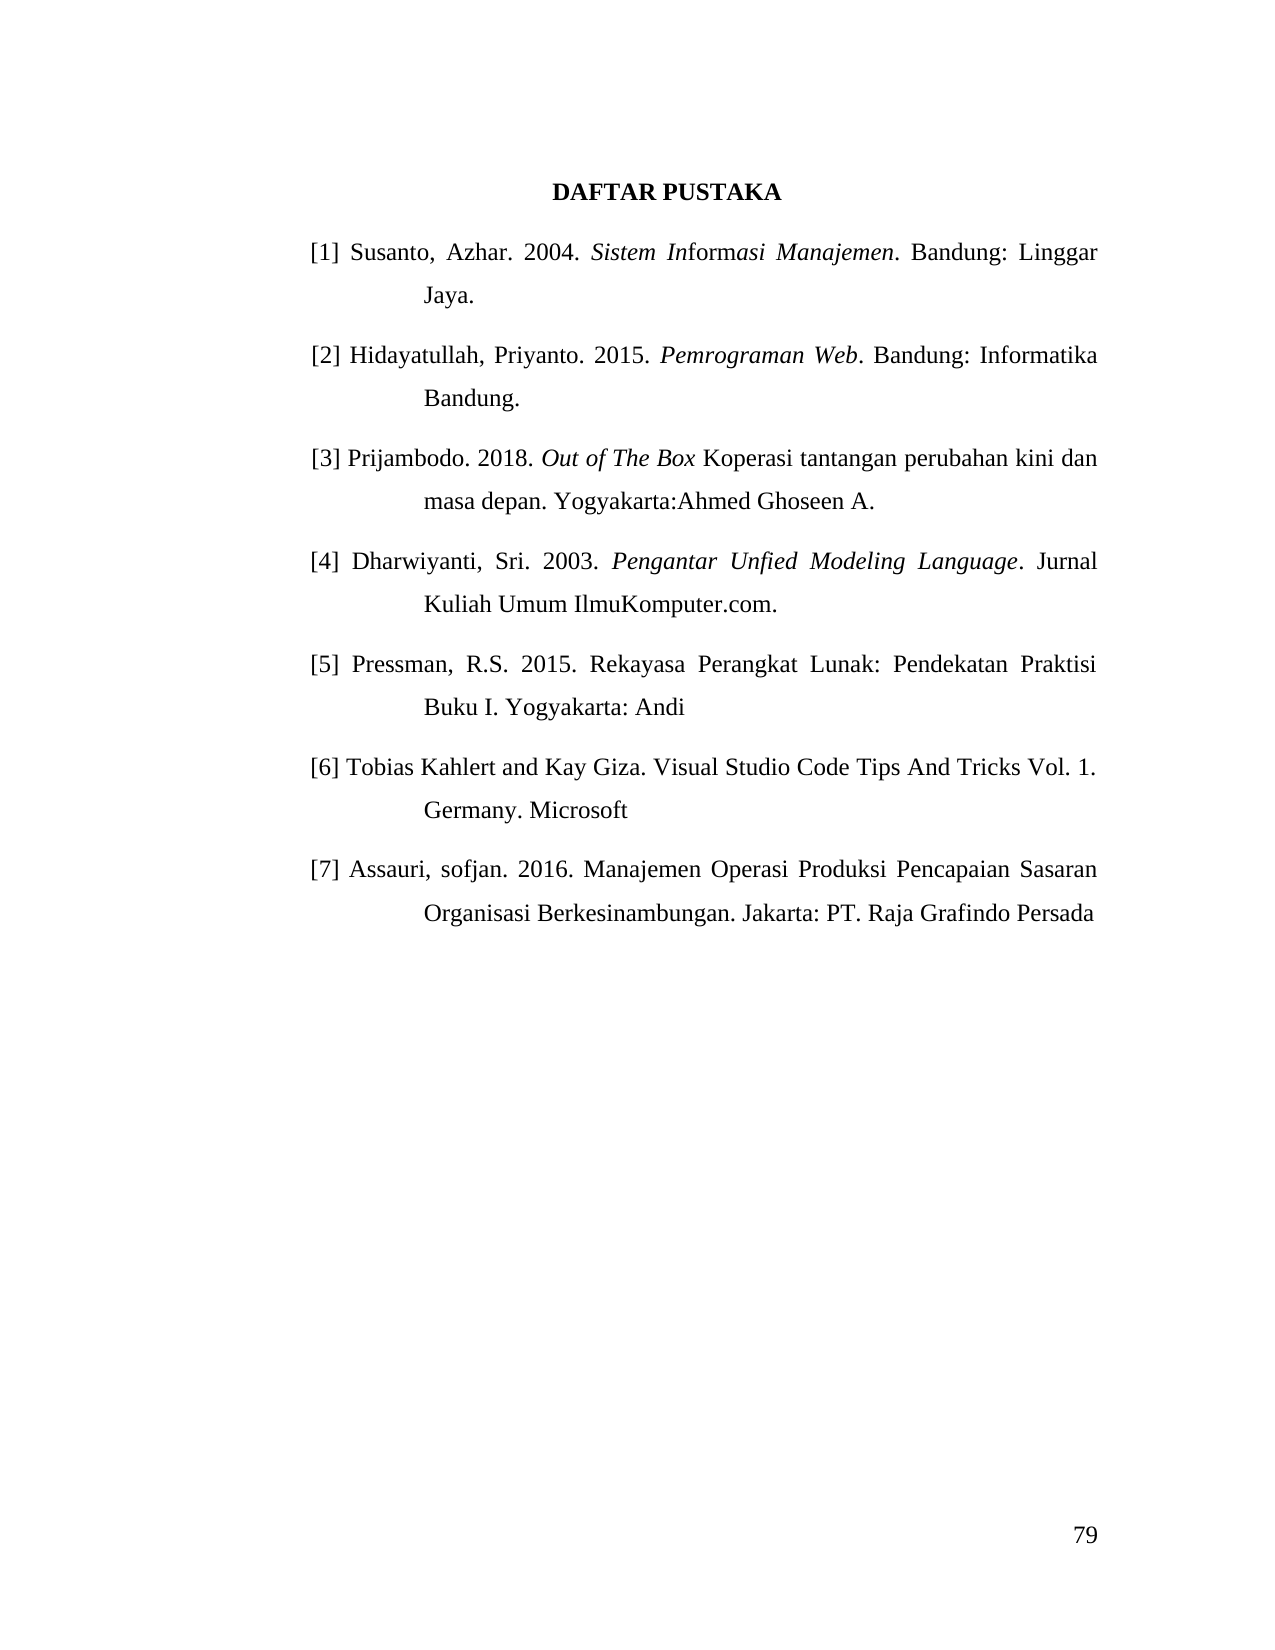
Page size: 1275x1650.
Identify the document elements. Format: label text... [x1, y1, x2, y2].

text [4] Dharwiyanti, Sri. 2003. Pengantar Unfied Modeling Language. Jurnal Kuliah Umum IlmuKomputer.com. [310, 546, 1098, 618]
text [6] Tobias Kahlert and Kay Giza. Visual Studio Code Tips And Tricks Vol. 1. Germany. Microsoft [310, 752, 1098, 823]
text [3] Prijambodo. 2018. Out of The Box Koperasi tantangan perubahan kini dan masa depan. Yogyakarta:Ahmed Ghoseen A. [311, 443, 1098, 515]
text [5] Pressman, R.S. 2015. Rekayasa Perangkat Lunak: Pendekatan Praktisi Buku I. Yogyakarta: Andi [310, 649, 1098, 721]
text DAFTAR PUSTAKA [236, 177, 1098, 206]
text [1] Susanto, Azhar. 2004. Sistem Informasi Manajemen. Bandung: Linggar Jaya. [310, 237, 1098, 309]
text [2] Hidayatullah, Priyanto. 2015. Pemrograman Web. Bandung: Informatika Bandung. [311, 340, 1098, 412]
text [7] Assauri, sofjan. 2016. Manajemen Operasi Produksi Pencapaian Sasaran Organisasi Berkesinambungan. Jakarta: PT. Raja Grafindo Persada [310, 854, 1098, 926]
